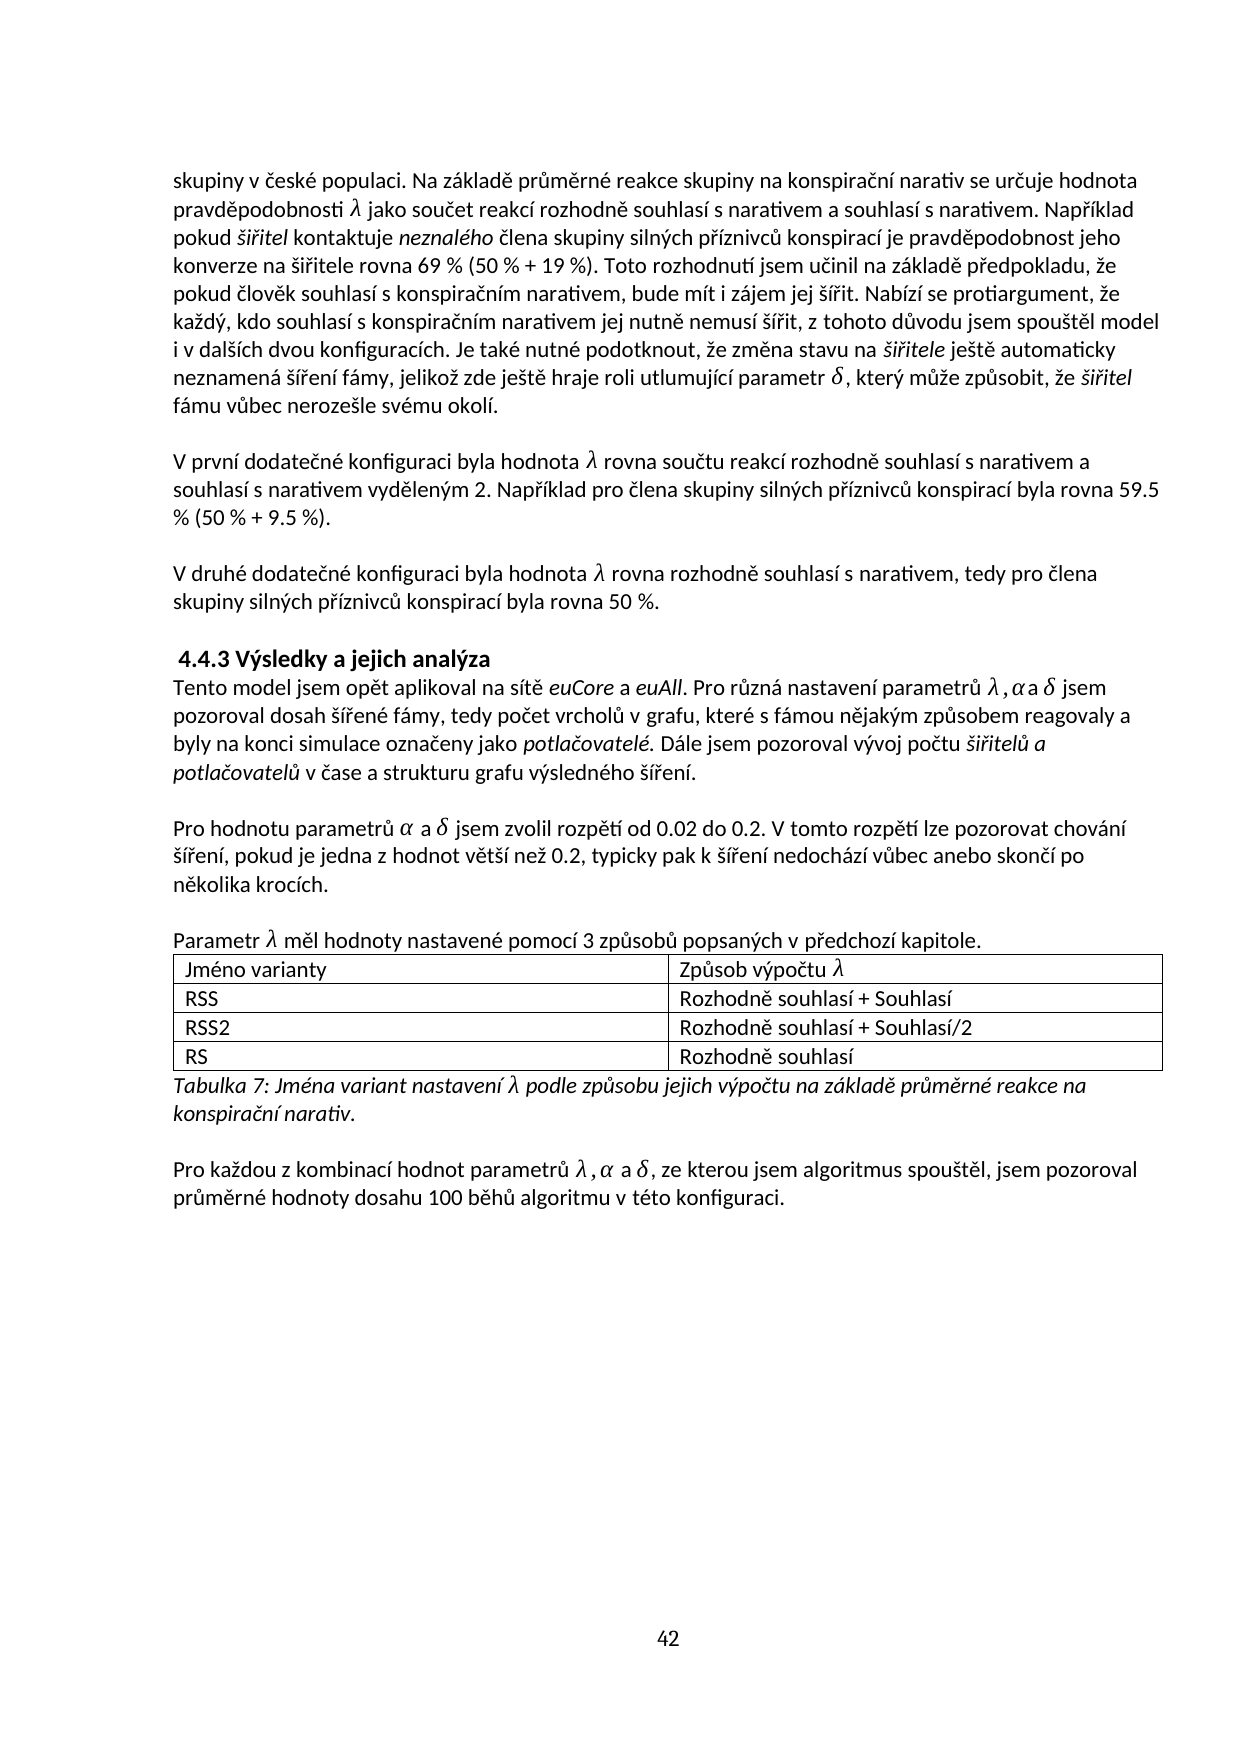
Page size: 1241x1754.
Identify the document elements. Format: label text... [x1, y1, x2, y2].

text Pro hodnotu parametrů a jsem zvolil rozpětí od 0.02 do 0.2. V tomto rozpětí lze pozorovat chování šíření, pokud je jedna z hodnot větší než 0.2, typicky pak k šíření nedochází vůbec anebo skončí po několika krocích. [173, 814, 1163, 898]
text 4.4.3 Výsledky a jejich analýza [173, 643, 1163, 673]
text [173, 167, 1163, 419]
table_cell Rozhodně souhlasí + Souhlasí [669, 984, 1162, 1012]
table_cell Rozhodně souhlasí + Souhlasí/2 [669, 1013, 1162, 1041]
table_header Jméno varianty [174, 955, 668, 983]
table_cell Rozhodně souhlasí [669, 1042, 1162, 1070]
table_cell RSS2 [174, 1013, 668, 1041]
text V první dodatečné konfiguraci byla hodnota rovna součtu reakcí rozhodně souhlasí s narativem a souhlasí s narativem vyděleným 2. Například pro člena skupiny silných příznivců konspirací byla rovna 59.5 % (50 % + 9.5 %). [173, 447, 1163, 531]
table_cell RS [174, 1042, 668, 1070]
text Tento model jsem opět aplikoval na sítě euCore a euAll. Pro různá nastavení parametrů a jsem pozoroval dosah šířené fámy, tedy počet vrcholů v grafu, které s fámou nějakým způsobem reagovaly a byly na konci simulace označeny jako potlačovatelé. Dále jsem pozoroval vývoj počtu šiřitelů a potlačovatelů v čase a strukturu grafu výsledného šíření. [173, 673, 1163, 786]
table_cell RSS [174, 984, 668, 1012]
text Parametr měl hodnoty nastavené pomocí 3 způsobů popsaných v předchozí kapitole. [173, 926, 1163, 954]
text Tabulka 7: Jména variant nastavení podle způsobu jejich výpočtu na základě průměrné reakce na konspirační narativ. [173, 1071, 1163, 1127]
table_header Způsob výpočtu [669, 955, 1162, 983]
text V druhé dodatečné konfiguraci byla hodnota rovna rozhodně souhlasí s narativem, tedy pro člena skupiny silných příznivců konspirací byla rovna 50 %. [173, 559, 1163, 615]
text Pro každou z kombinací hodnot parametrů a , ze kterou jsem algoritmus spouštěl, jsem pozoroval průměrné hodnoty dosahu 100 běhů algoritmu v této konfiguraci. [173, 1155, 1163, 1211]
